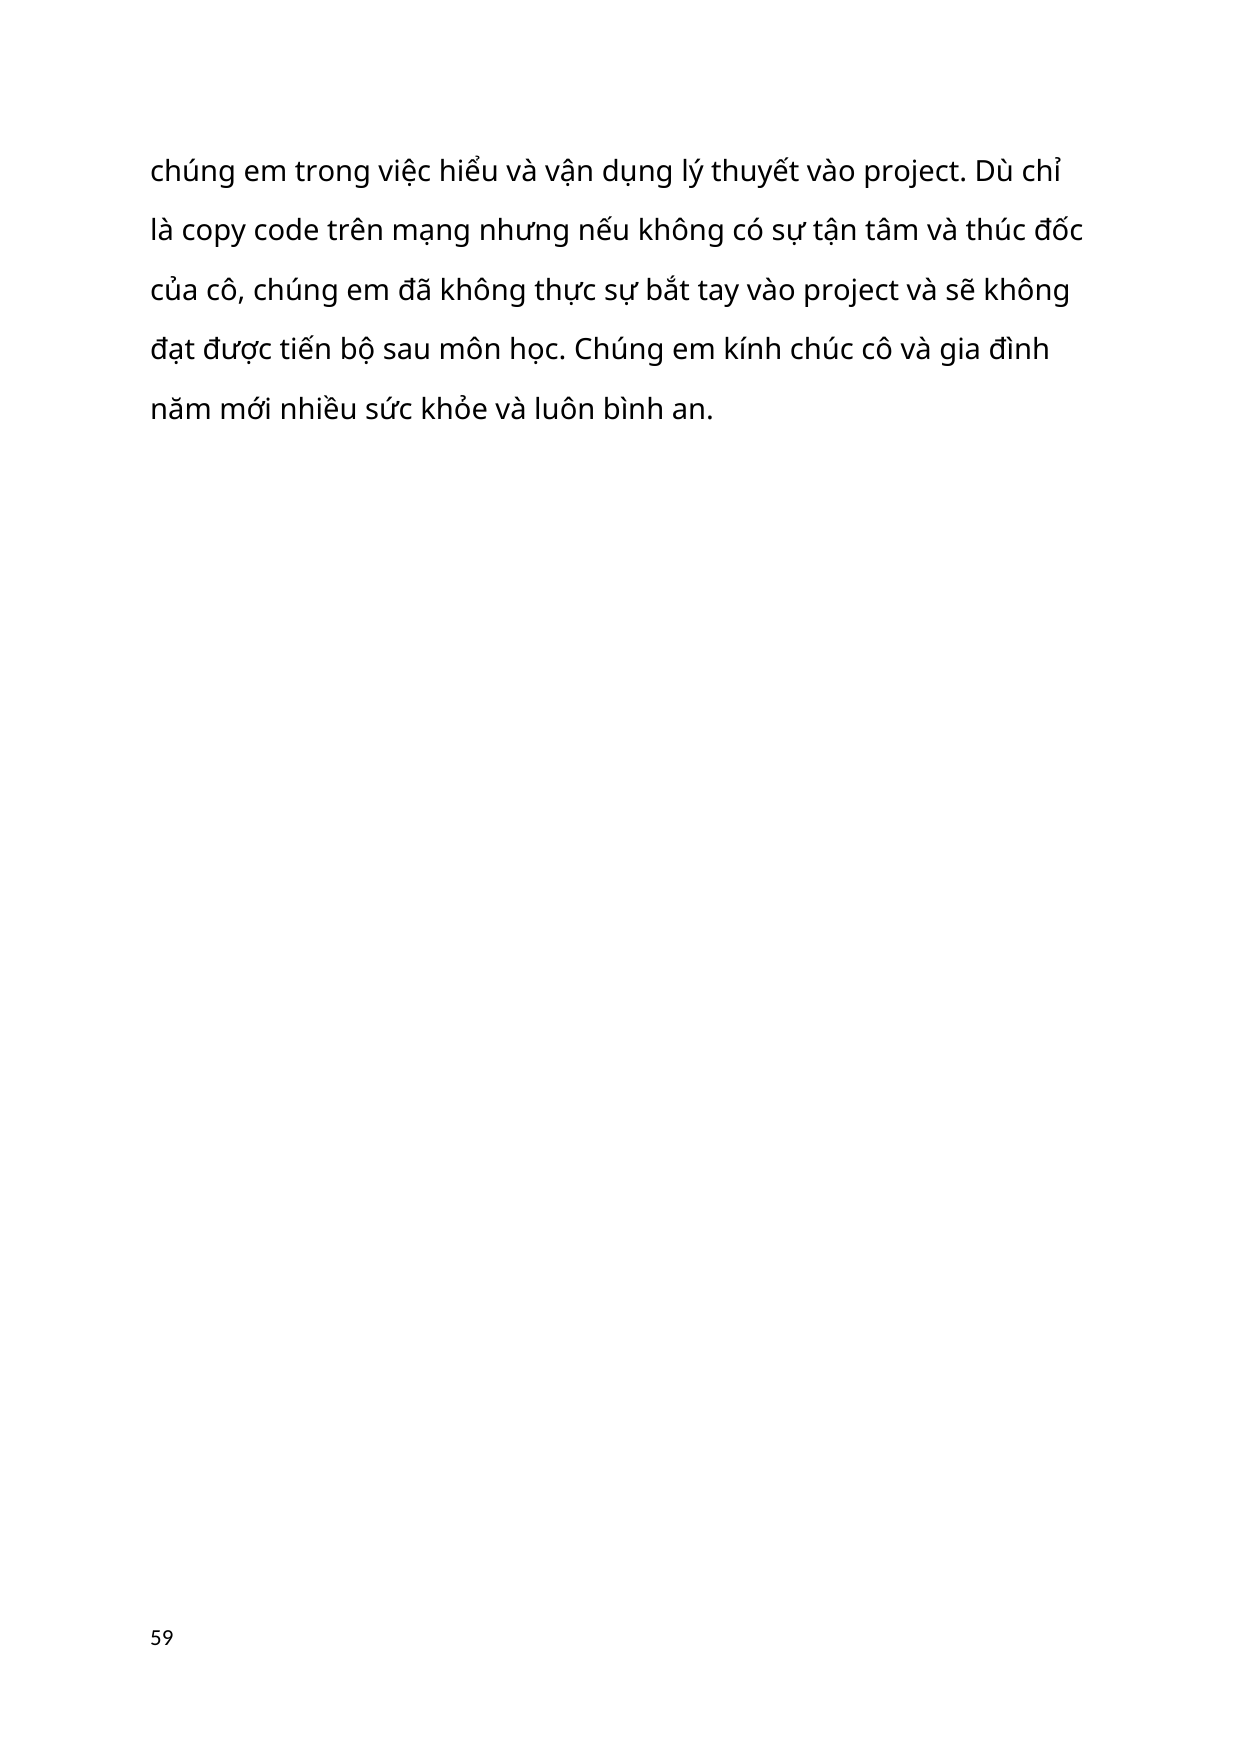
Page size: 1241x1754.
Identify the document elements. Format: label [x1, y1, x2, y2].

text [150, 150, 1090, 428]
